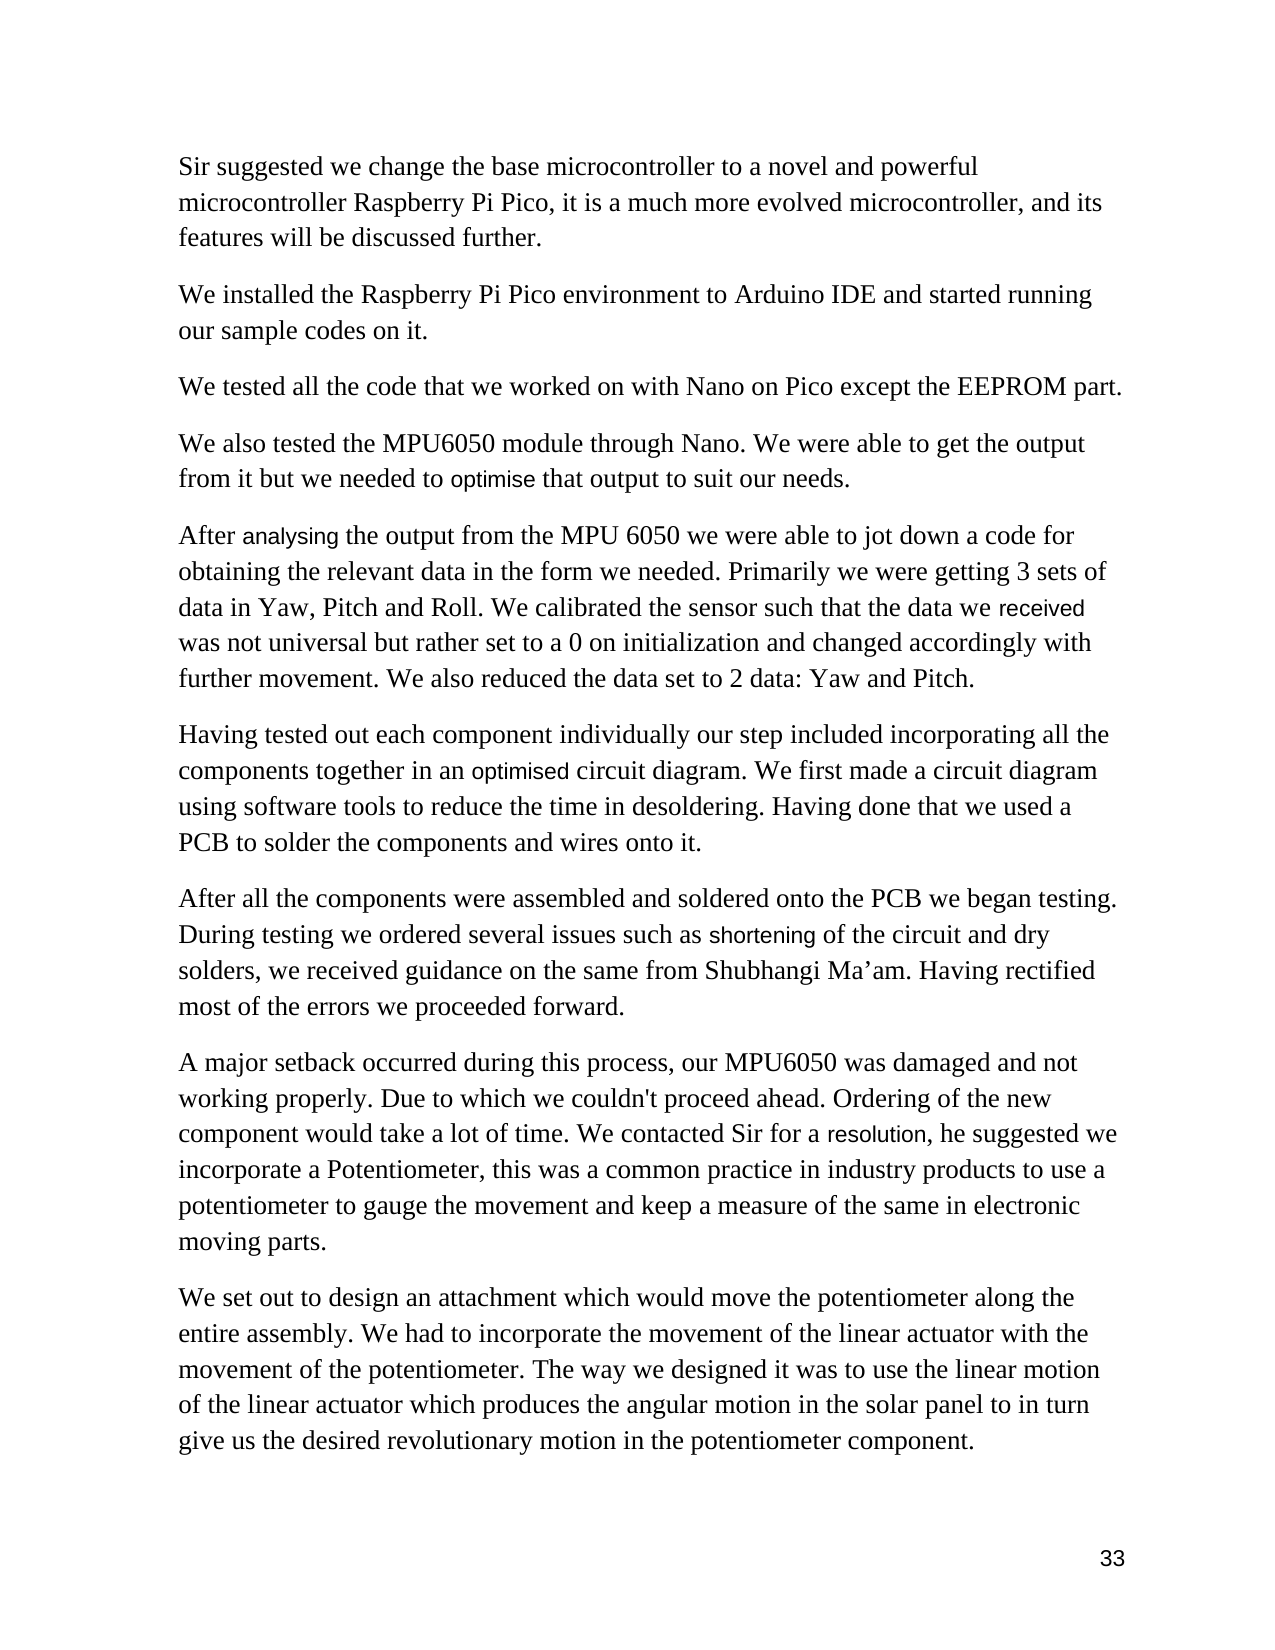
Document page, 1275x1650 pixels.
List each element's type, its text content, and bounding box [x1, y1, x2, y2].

text A major setback occurred during this process, our MPU6050 was damaged and not working properly. Due to which we couldn't proceed ahead. Ordering of the new component would take a lot of time. We contacted Sir for a resolution, he suggested we incorporate a Potentiometer, this was a common practice in industry products to use a potentiometer to gauge the movement and keep a measure of the same in electronic moving parts. [178, 1046, 1125, 1256]
text Sir suggested we change the base microcontroller to a novel and powerful microcontroller Raspberry Pi Pico, it is a much more evolved microcontroller, and its features will be discussed further. [178, 150, 1125, 253]
text We tested all the code that we worked on with Nano on Pico except the EEPROM part. [178, 370, 1125, 401]
text After all the components were assembled and soldered onto the PCB we began testing. During testing we ordered several issues such as shortening of the circuit and dry solders, we received guidance on the same from Shubhangi Ma’am. Having rectified most of the errors we proceeded forward. [178, 882, 1125, 1021]
text We installed the Raspberry Pi Pico environment to Arduino IDE and started running our sample codes on it. [178, 278, 1125, 345]
text After analysing the output from the MPU 6050 we were able to jot down a code for obtaining the relevant data in the form we needed. Primarily we were getting 3 sets of data in Yaw, Pitch and Roll. We calibrated the sensor such that the data we received was not universal but rather set to a 0 on initialization and changed accordingly with further movement. We also reduced the data set to 2 data: Yaw and Pitch. [178, 519, 1125, 693]
text We set out to design an attachment which would move the potentiometer along the entire assembly. We had to incorporate the movement of the linear actuator with the movement of the potentiometer. The way we designed it was to use the linear motion of the linear actuator which produces the angular motion in the solar panel to in turn give us the desired revolutionary motion in the potentiometer component. [178, 1281, 1125, 1455]
text Having tested out each component individually our step included incorporating all the components together in an optimised circuit diagram. We first made a circuit diagram using software tools to reduce the time in desoldering. Having done that we used a PCB to solder the components and wires onto it. [178, 719, 1125, 857]
text We also tested the MPU6050 module through Nano. We were able to get the output from it but we needed to optimise that output to suit our needs. [178, 427, 1125, 494]
